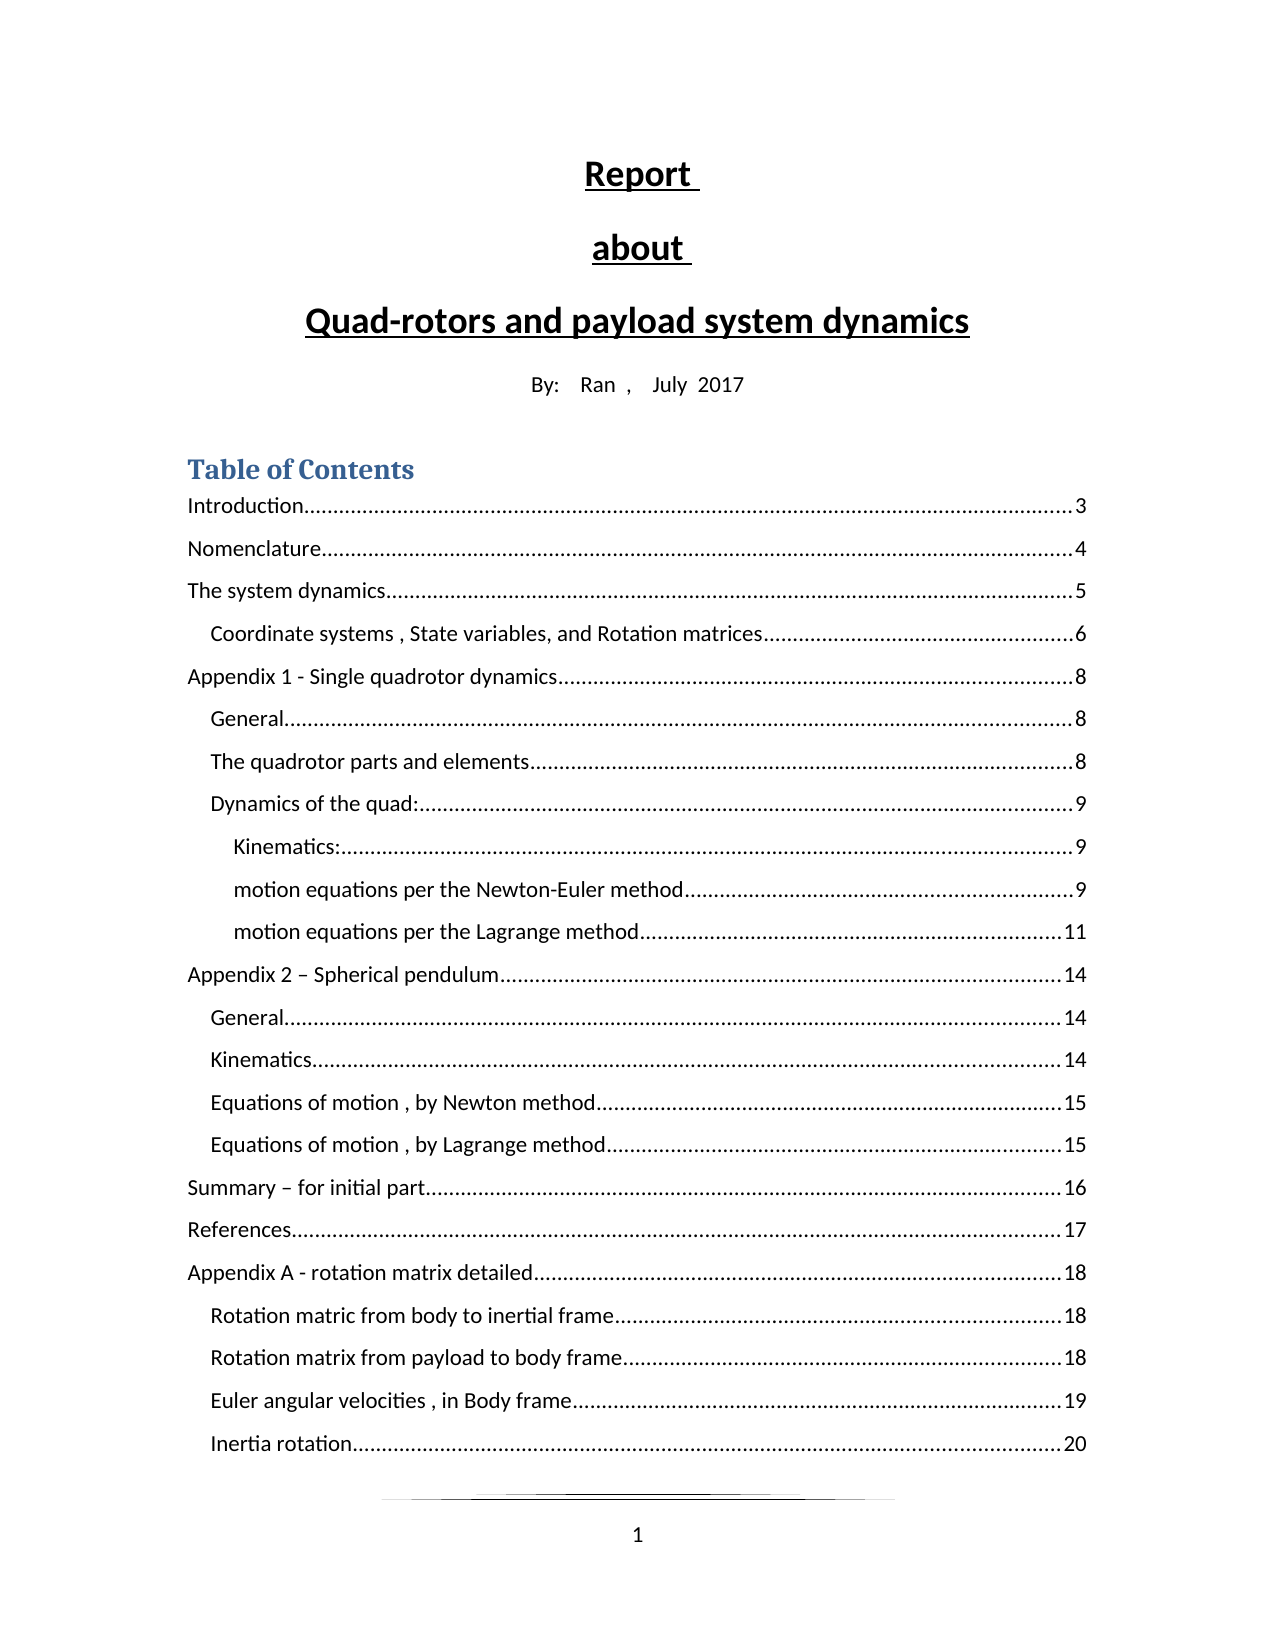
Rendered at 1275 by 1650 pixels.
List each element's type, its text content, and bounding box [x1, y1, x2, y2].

text Quad-rotors and payload system dynamics [187, 297, 1087, 343]
text about [187, 223, 1087, 269]
text By: Ran , July 2017 [187, 371, 1087, 399]
text Report [187, 150, 1087, 196]
